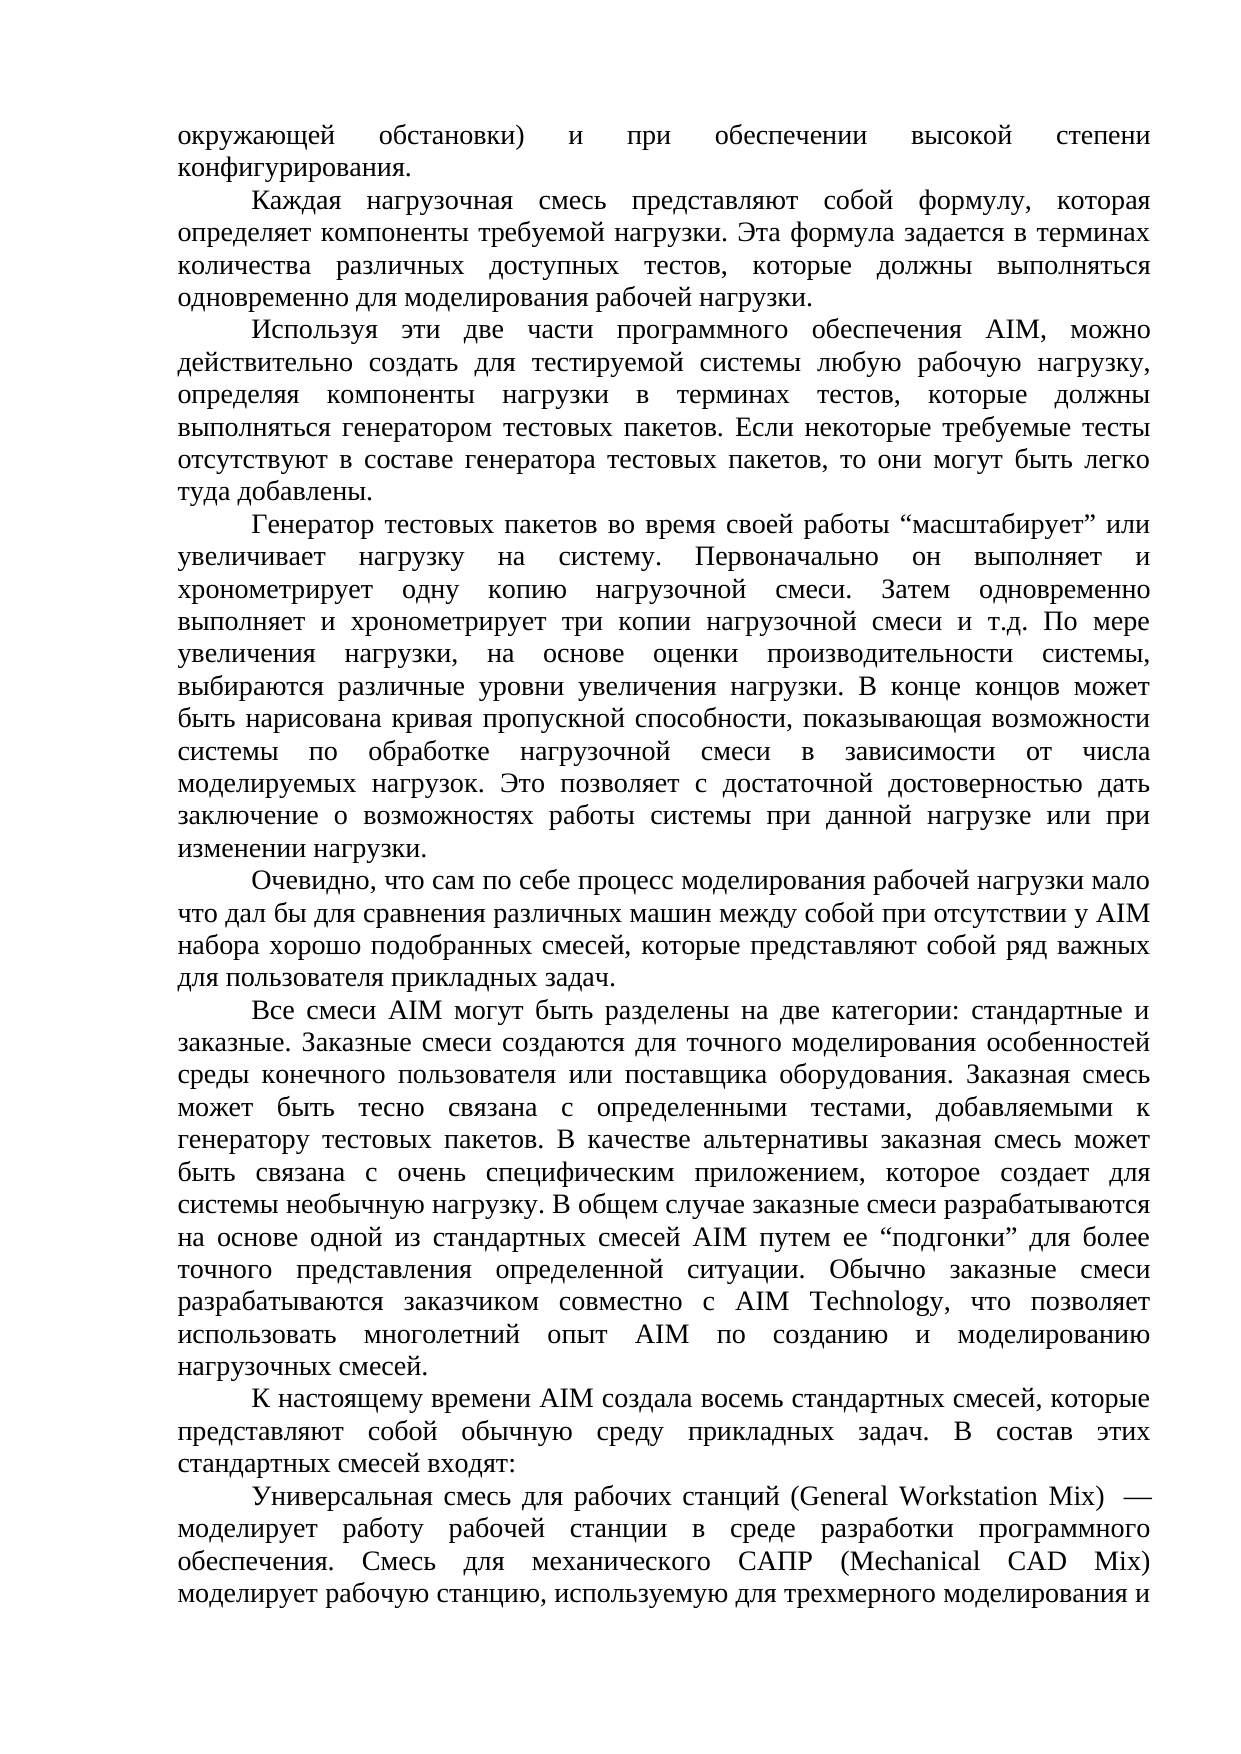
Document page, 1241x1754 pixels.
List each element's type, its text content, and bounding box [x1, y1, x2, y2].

text Все смеси AIM могут быть разделены на две категории: стандартные и заказные. Заказные смеси создаются для точного моделирования особенностей среды конечного пользователя или поставщика оборудования. Заказная смесь может быть тесно связана с определенными тестами, добавляемыми к генератору тестовых пакетов. В качестве альтернативы заказная смесь может быть связана с очень специфическим приложением, которое создает для системы необычную нагрузку. В общем случае заказные смеси разрабатываются на основе одной из стандартных смесей AIM путем ее “подгонки” для более точного представления определенной ситуации. Обычно заказные смеси разрабатываются заказчиком совместно с AIM Technology, что позволяет использовать многолетний опыт AIM по созданию и моделированию нагрузочных смесей. [177, 993, 1152, 1382]
text Используя эти две части программного обеспечения AIM, можно действительно создать для тестируемой системы любую рабочую нагрузку, определяя компоненты нагрузки в терминах тестов, которые должны выполняться генератором тестовых пакетов. Если некоторые требуемые тесты отсутствуют в составе генератора тестовых пакетов, то они могут быть легко туда добавлены. [177, 312, 1152, 507]
text К настоящему времени AIM создала восемь стандартных смесей, которые представляют собой обычную среду прикладных задач. В состав этих стандартных смесей входят: [177, 1382, 1152, 1479]
text Генератор тестовых пакетов во время своей работы “масштабирует” или увеличивает нагрузку на систему. Первоначально он выполняет и хронометрирует одну копию нагрузочной смеси. Затем одновременно выполняет и хронометрирует три копии нагрузочной смеси и т.д. По мере увеличения нагрузки, на основе оценки производительности системы, выбираются различные уровни увеличения нагрузки. В конце концов может быть нарисована кривая пропускной способности, показывающая возможности системы по обработке нагрузочной смеси в зависимости от числа моделируемых нагрузок. Это позволяет с достаточной достоверностью дать заключение о возможностях работы системы при данной нагрузке или при изменении нагрузки. [177, 507, 1152, 863]
text Очевидно, что сам по себе процесс моделирования рабочей нагрузки мало что дал бы для сравнения различных машин между собой при отсутствии у AIM набора хорошо подобранных смесей, которые представляют собой ряд важных для пользователя прикладных задач. [177, 863, 1152, 993]
text Каждая нагрузочная смесь представляют собой формулу, которая определяет компоненты требуемой нагрузки. Эта формула задается в терминах количества различных доступных тестов, которые должны выполняться одновременно для моделирования рабочей нагрузки. [177, 183, 1152, 312]
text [177, 118, 1152, 183]
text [177, 1479, 1152, 1608]
